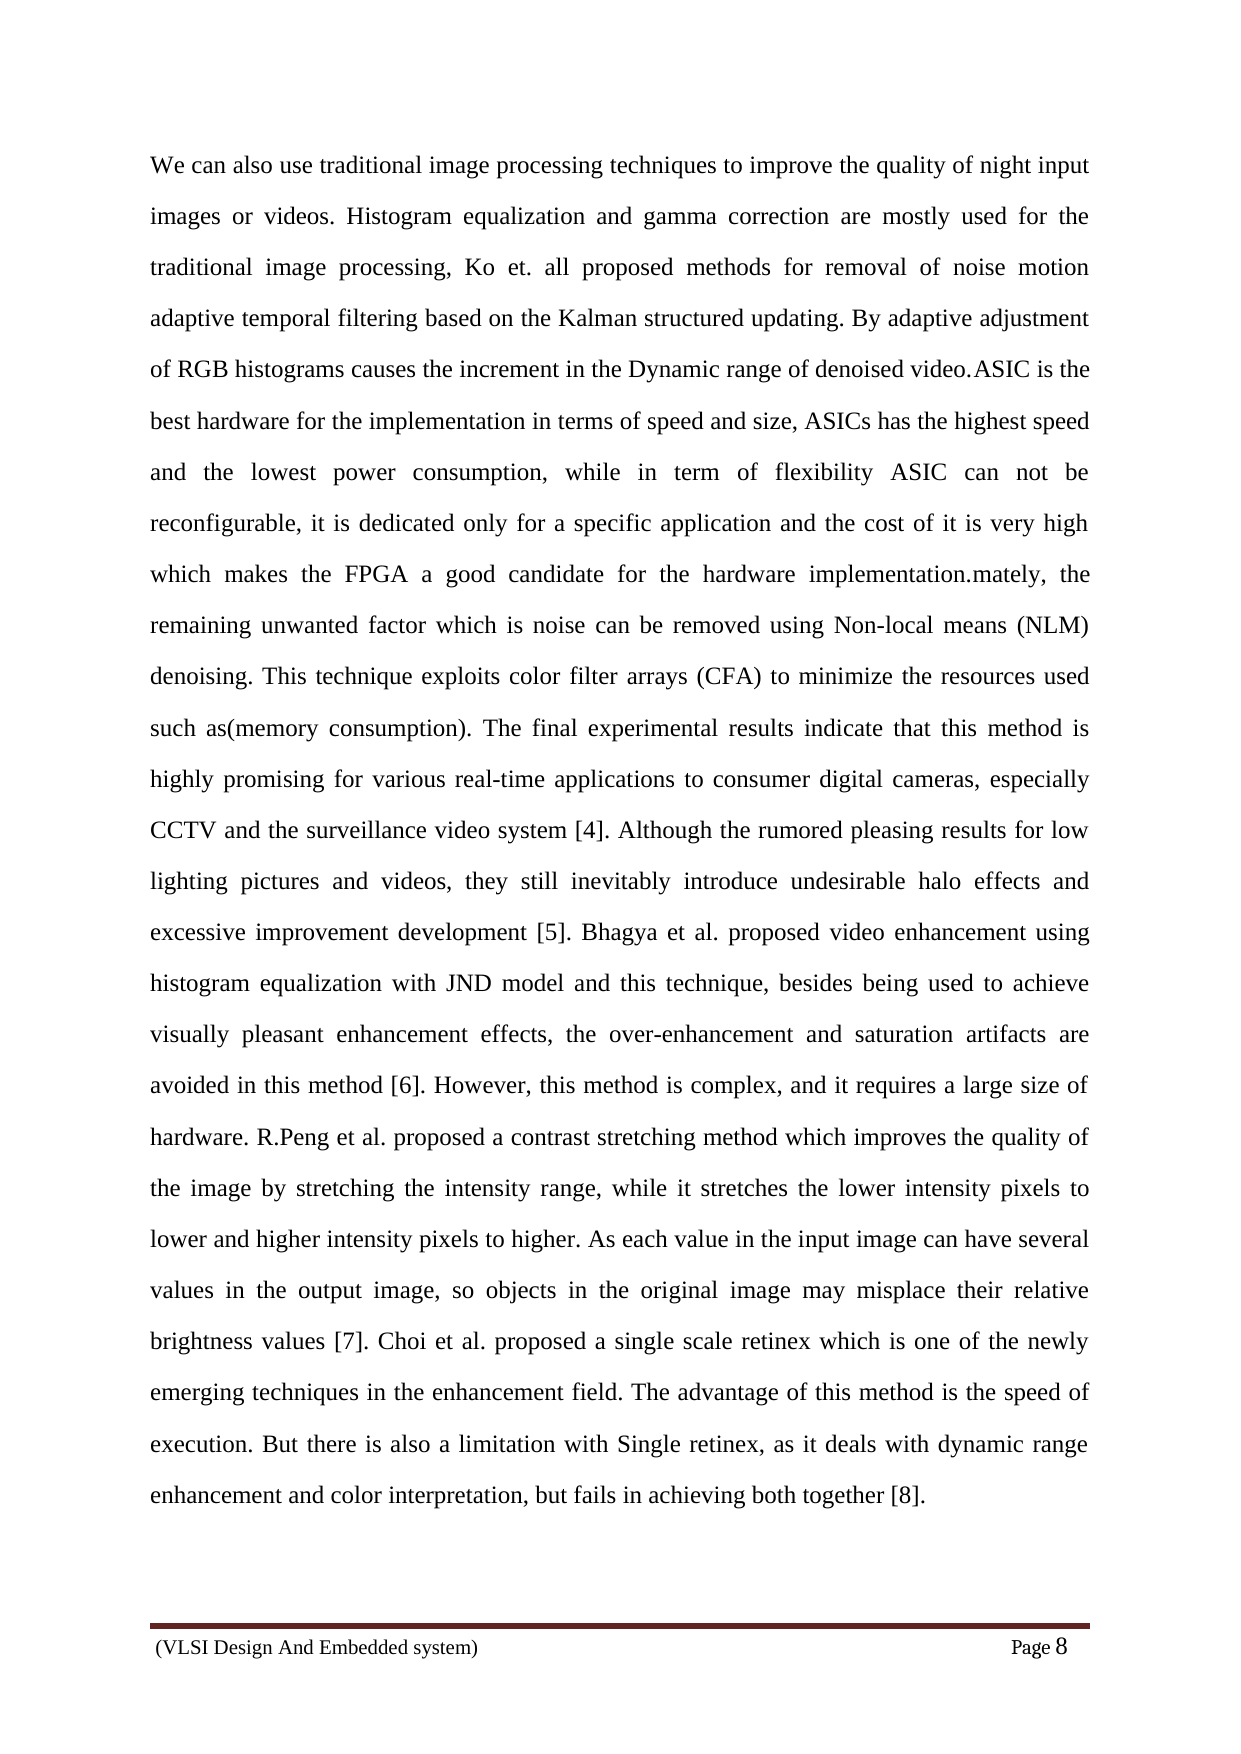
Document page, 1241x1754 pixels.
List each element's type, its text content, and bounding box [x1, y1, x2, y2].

text We can also use traditional image processing techniques to improve the quality of night input images or videos. Histogram equalization and gamma correction are mostly used for the traditional image processing, Ko et. all proposed methods for removal of noise motion adaptive temporal filtering based on the Kalman structured updating. By adaptive adjustment of RGB histograms causes the increment in the Dynamic range of denoised video.ASIC is the best hardware for the implementation in terms of speed and size, ASICs has the highest speed and the lowest power consumption, while in term of flexibility ASIC can not be reconfigurable, it is dedicated only for a specific application and the cost of it is very high which makes the FPGA a good candidate for the hardware implementation.mately, the remaining unwanted factor which is noise can be removed using Non-local means (NLM) denoising. This technique exploits color filter arrays (CFA) to minimize the resources used such as(memory consumption). The final experimental results indicate that this method is highly promising for various real-time applications to consumer digital cameras, especially CCTV and the surveillance video system [4]. Although the rumored pleasing results for low lighting pictures and videos, they still inevitably introduce undesirable halo effects and excessive improvement development [5]. Bhagya et al. proposed video enhancement using histogram equalization with JND model and this technique, besides being used to achieve visually pleasant enhancement effects, the over-enhancement and saturation artifacts are avoided in this method [6]. However, this method is complex, and it requires a large size of hardware. R.Peng et al. proposed a contrast stretching method which improves the quality of the image by stretching the intensity range, while it stretches the lower intensity pixels to lower and higher intensity pixels to higher. As each value in the input image can have several values in the output image, so objects in the original image may misplace their relative brightness values [7]. Choi et al. proposed a single scale retinex which is one of the newly emerging techniques in the enhancement field. The advantage of this method is the speed of execution. But there is also a limitation with Single retinex, as it deals with dynamic range enhancement and color interpretation, but fails in achieving both together [8]. [150, 150, 1090, 1508]
